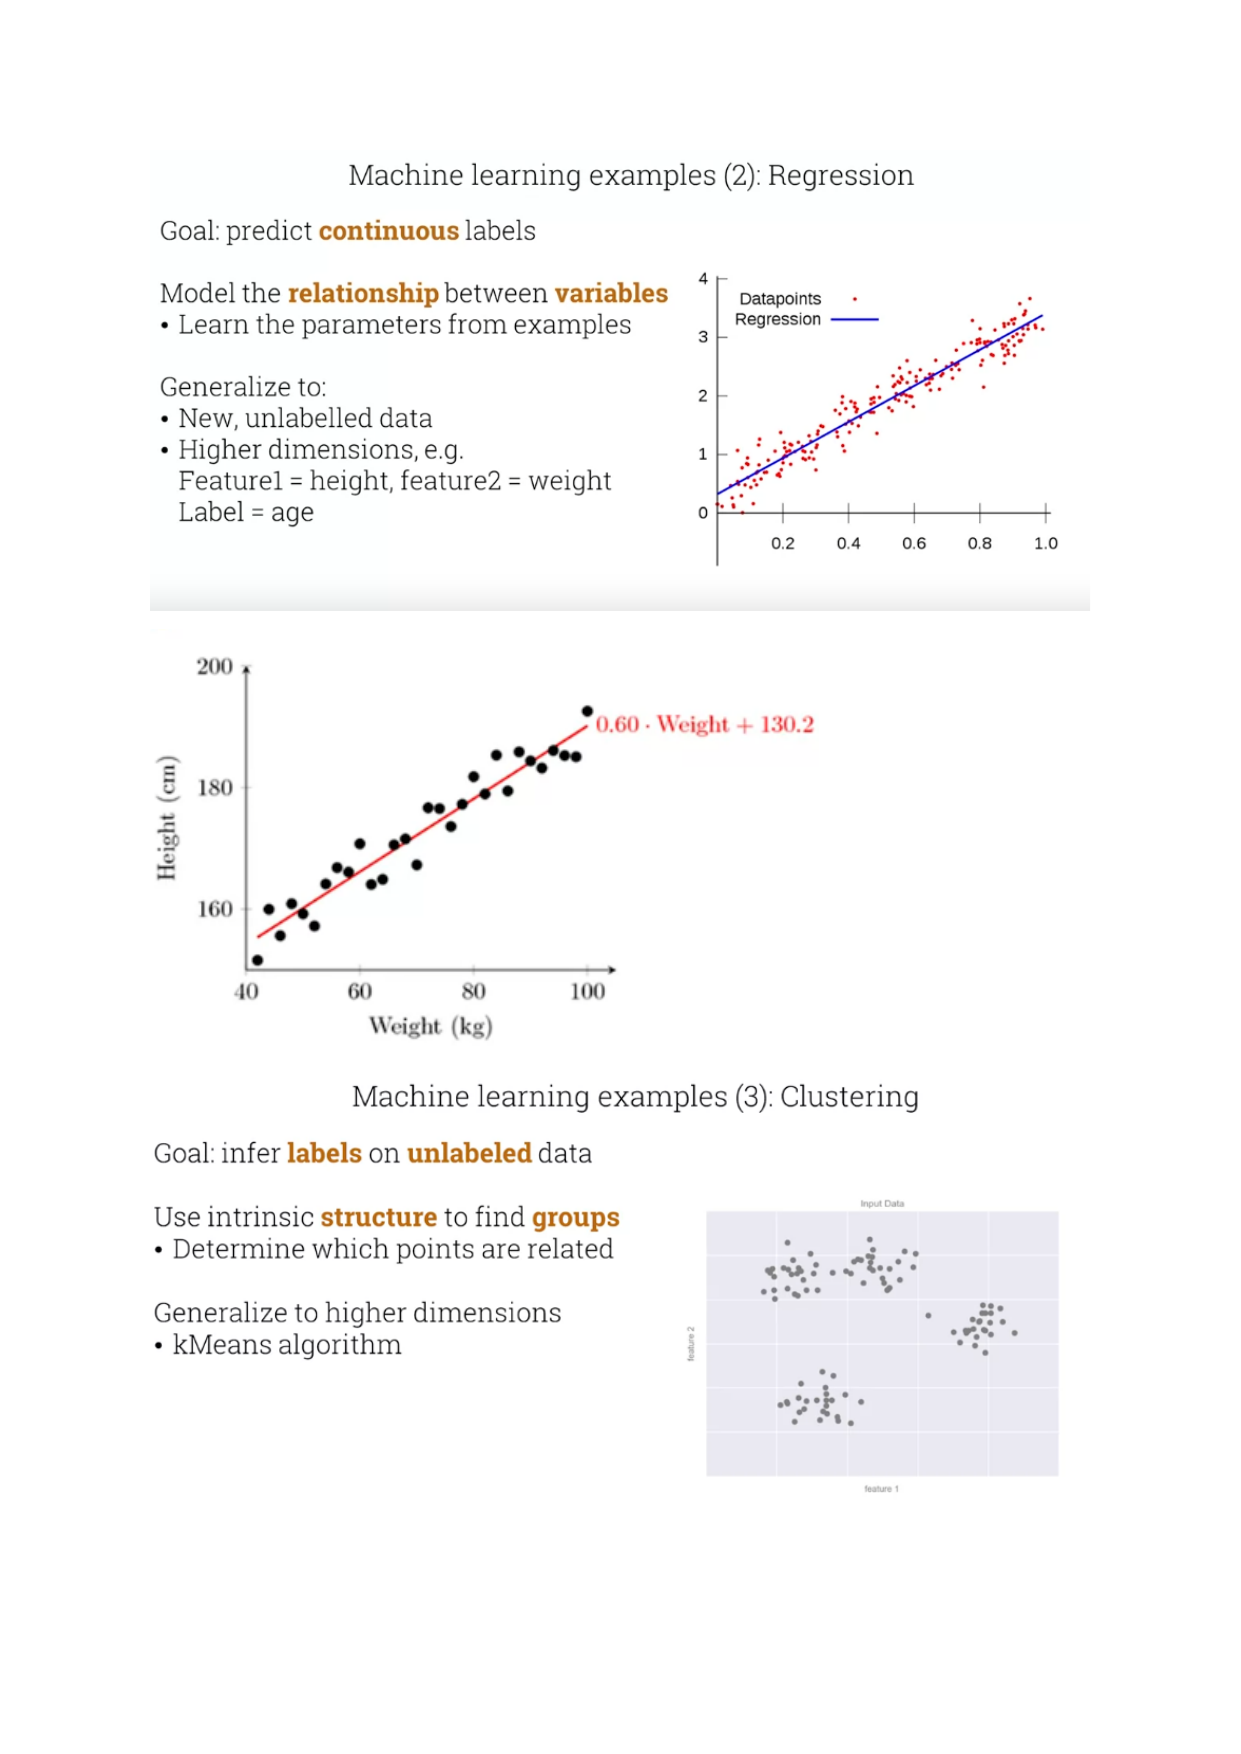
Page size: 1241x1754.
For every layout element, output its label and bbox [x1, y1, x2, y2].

picture [150, 1073, 1091, 1534]
picture [150, 150, 1091, 611]
picture [150, 629, 819, 1055]
